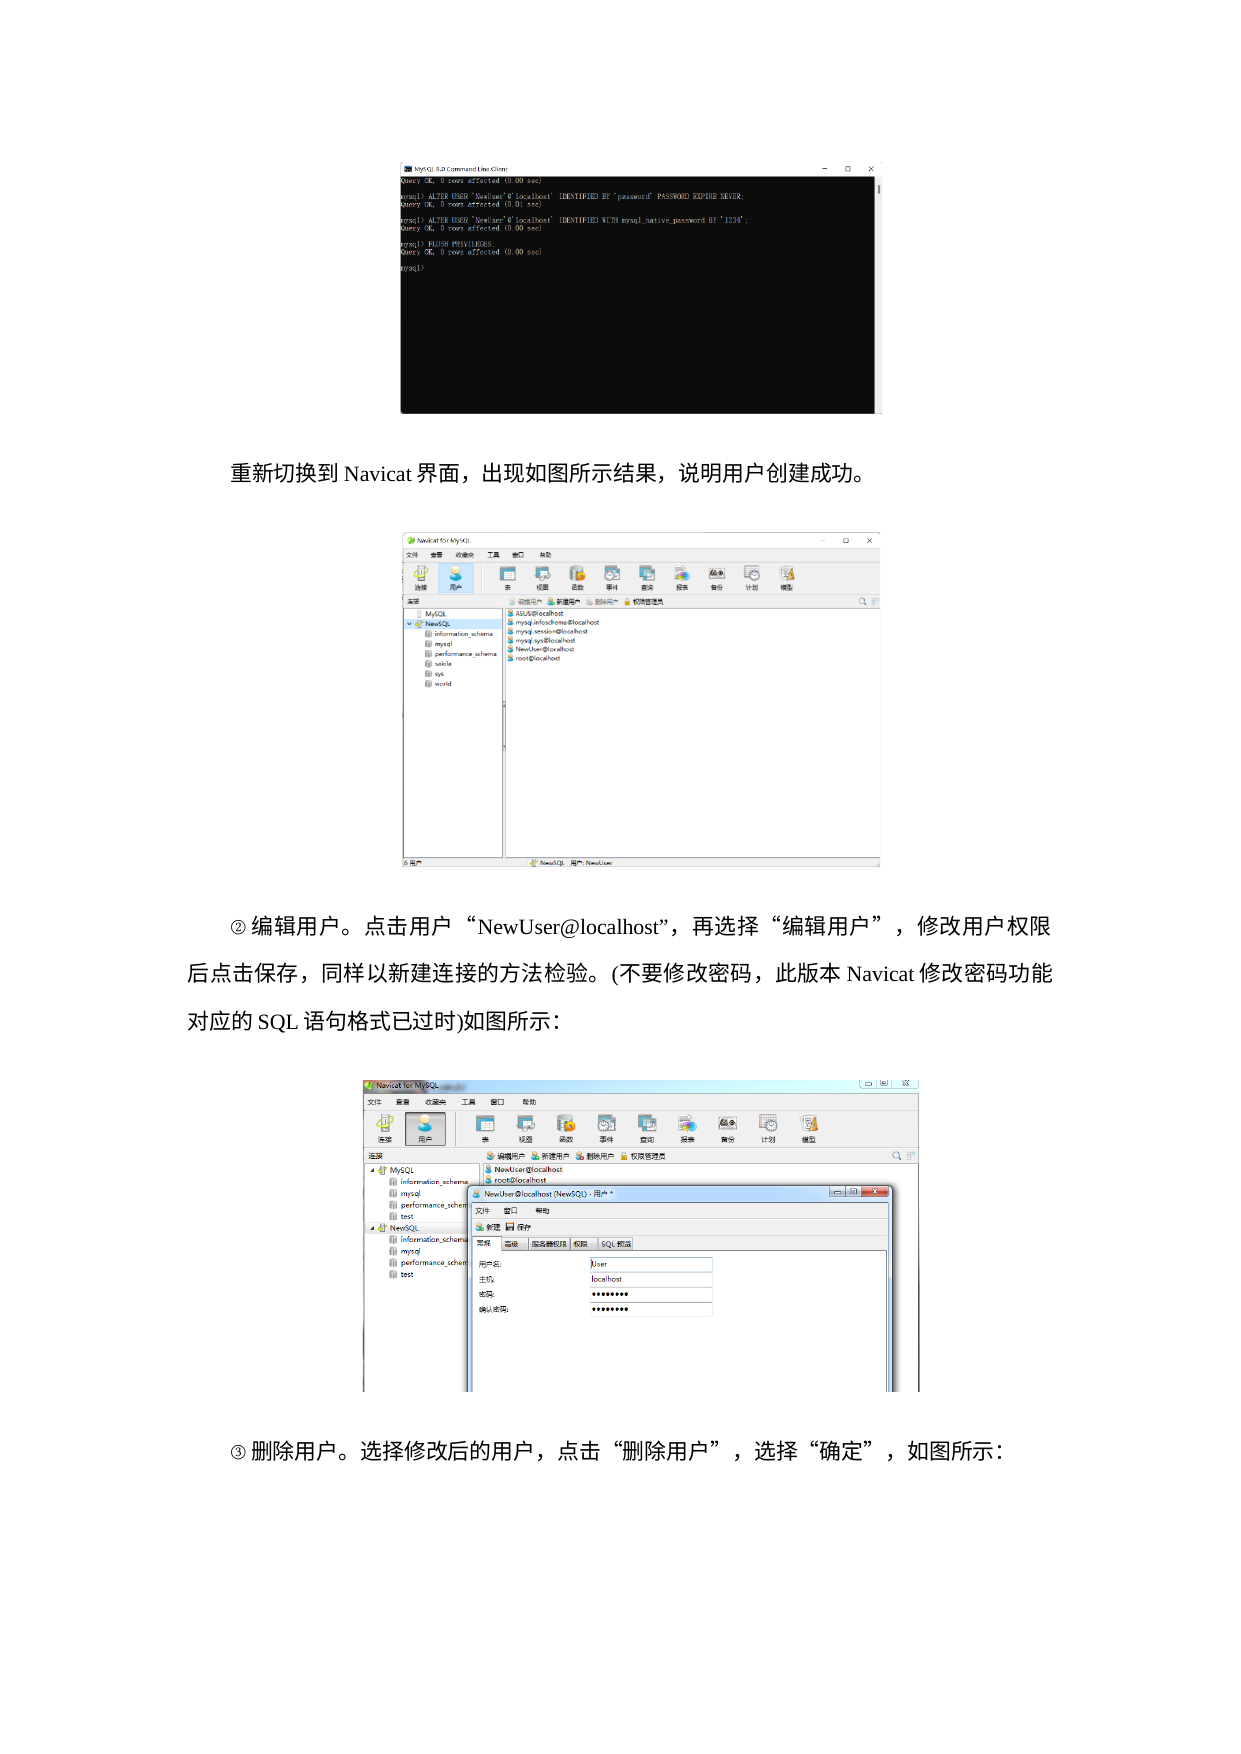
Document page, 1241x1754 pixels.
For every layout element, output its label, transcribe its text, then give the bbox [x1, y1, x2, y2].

picture [400, 162, 883, 414]
text 重新切换到Navicat界面，出现如图所示结果，说明用户创建成功。 [187, 456, 1053, 487]
text ③删除用户。选择修改后的用户，点击“删除用户”，选择“确定”，如图所示： [187, 1434, 1053, 1465]
text ②编辑用户。点击用户“NewUser@localhost”，再选择“编辑用户”，修改用户权限后点击保存，同样以新建连接的方法检验。(不要修改密码，此版本Navicat修改密码功能对应的SQL语句格式已过时)如图所示： [187, 909, 1053, 1035]
picture [402, 532, 881, 867]
picture [362, 1080, 920, 1392]
